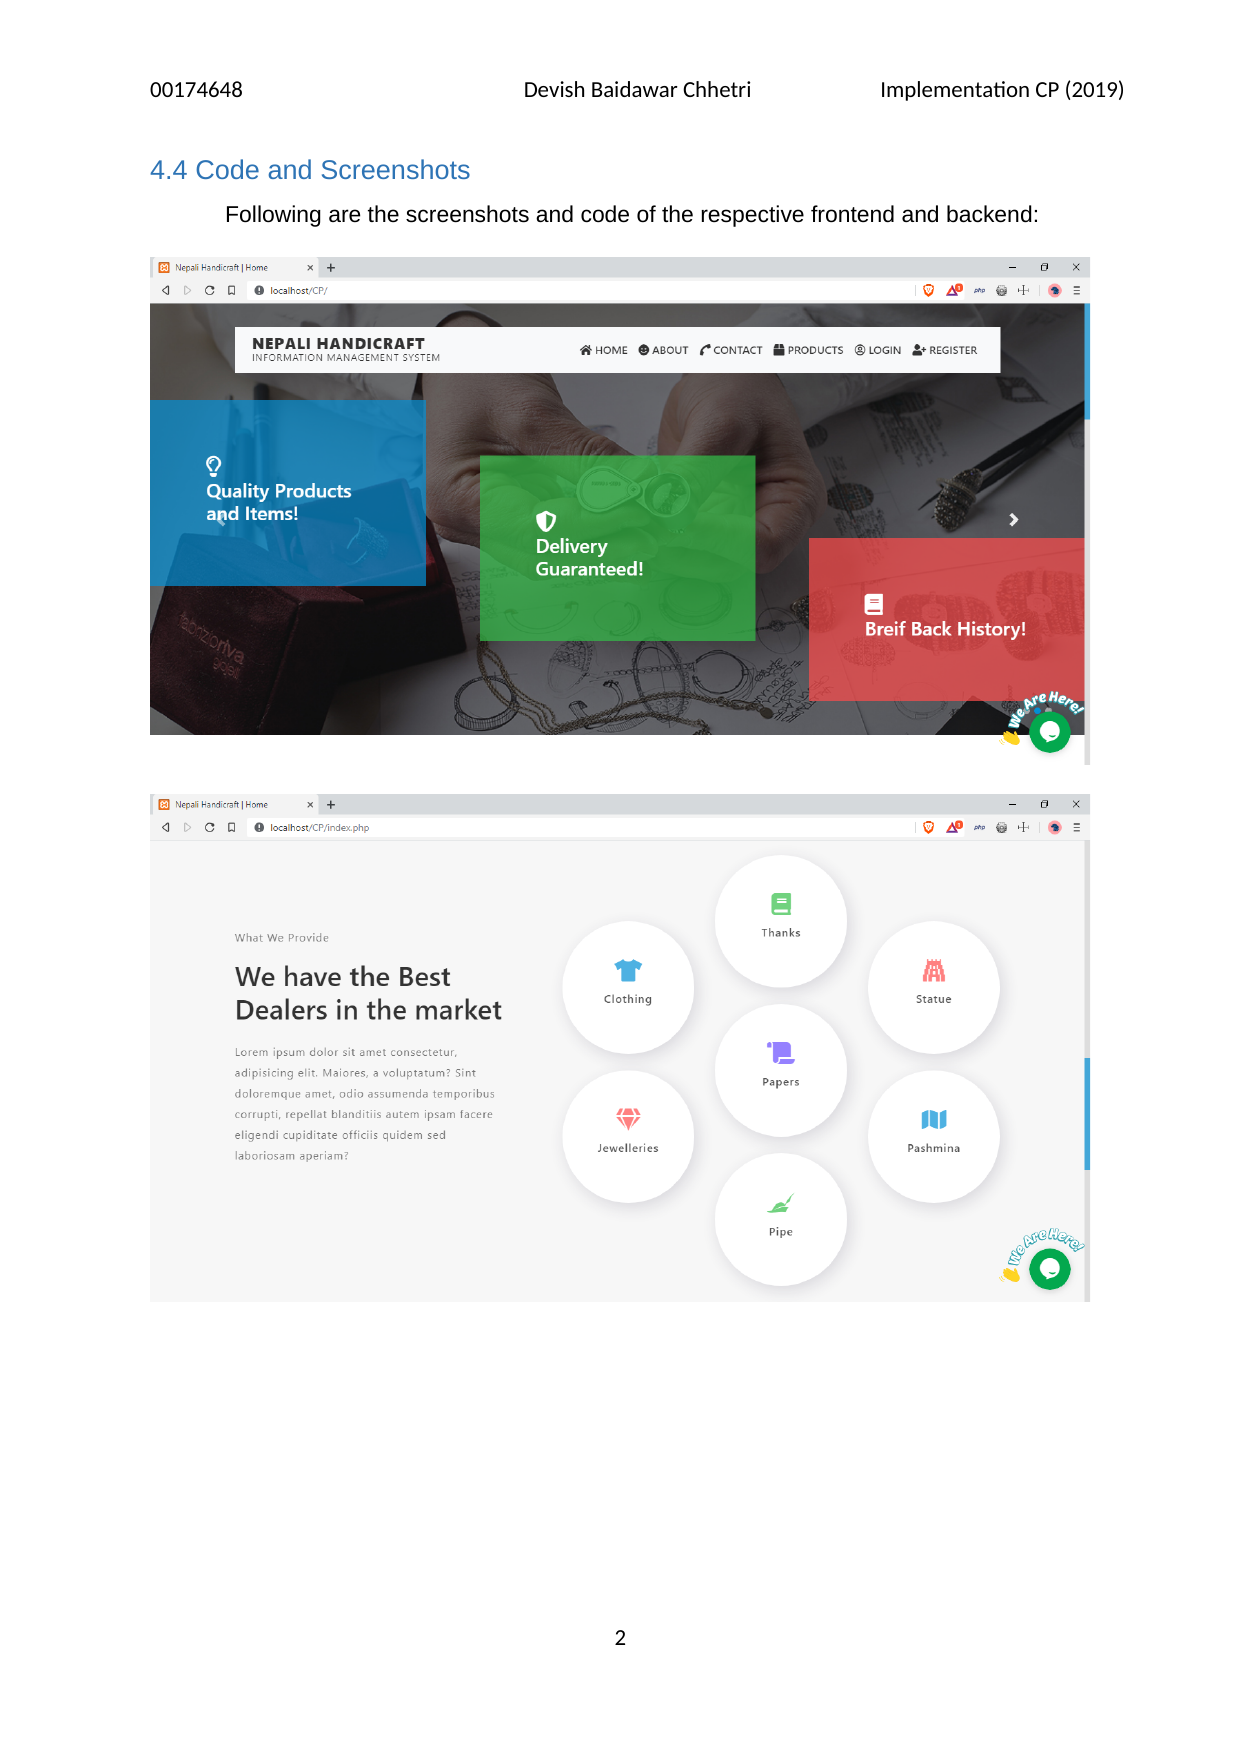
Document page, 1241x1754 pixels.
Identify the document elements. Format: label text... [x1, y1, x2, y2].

picture [150, 794, 1091, 1302]
subtitle 4.4 Code and Screenshots [150, 154, 1090, 185]
text Following are the screenshots and code of the respective frontend and backend: [150, 201, 1090, 227]
picture [150, 257, 1091, 765]
